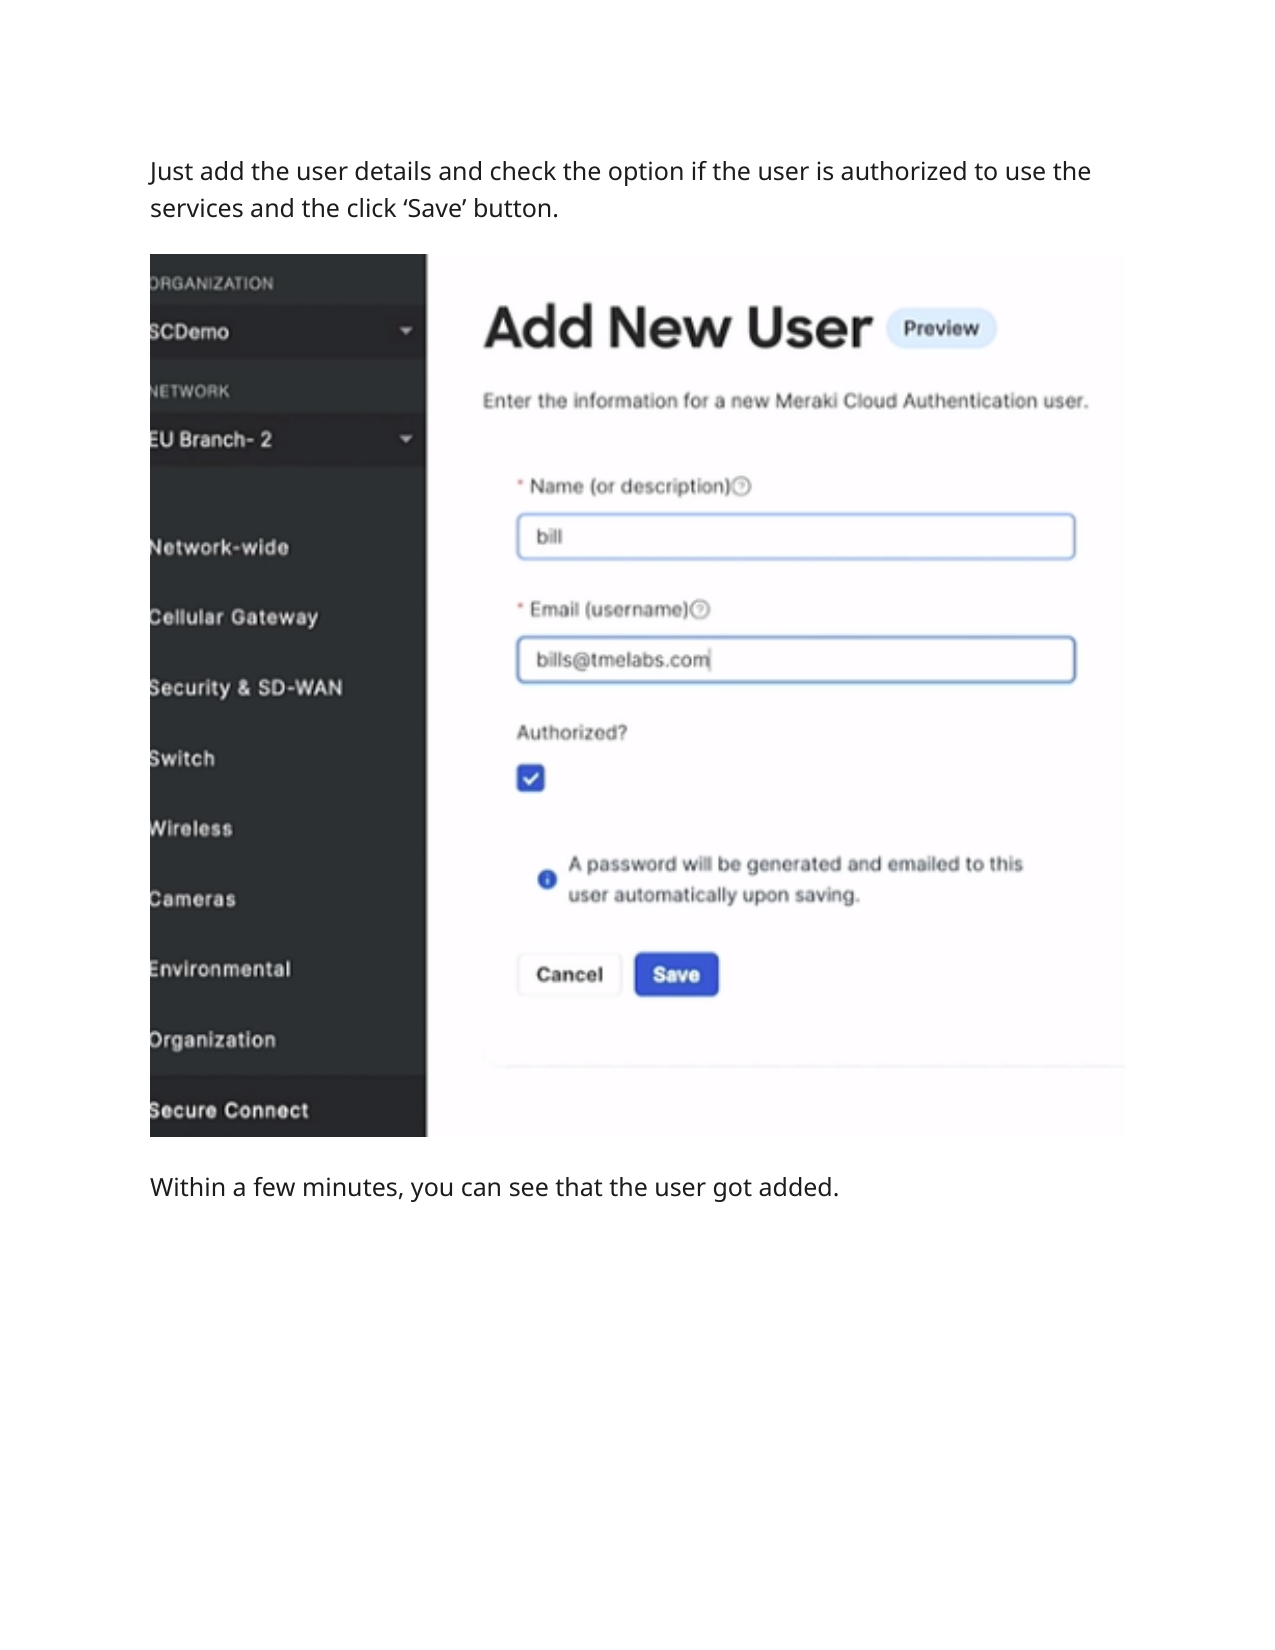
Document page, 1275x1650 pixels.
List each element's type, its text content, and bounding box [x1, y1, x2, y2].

text Within a few minutes, you can see that the user got added. [150, 1166, 1125, 1204]
picture [150, 254, 1125, 1137]
text Just add the user details and check the option if the user is authorized to use the services and the click ‘Save’ button. [150, 150, 1125, 225]
